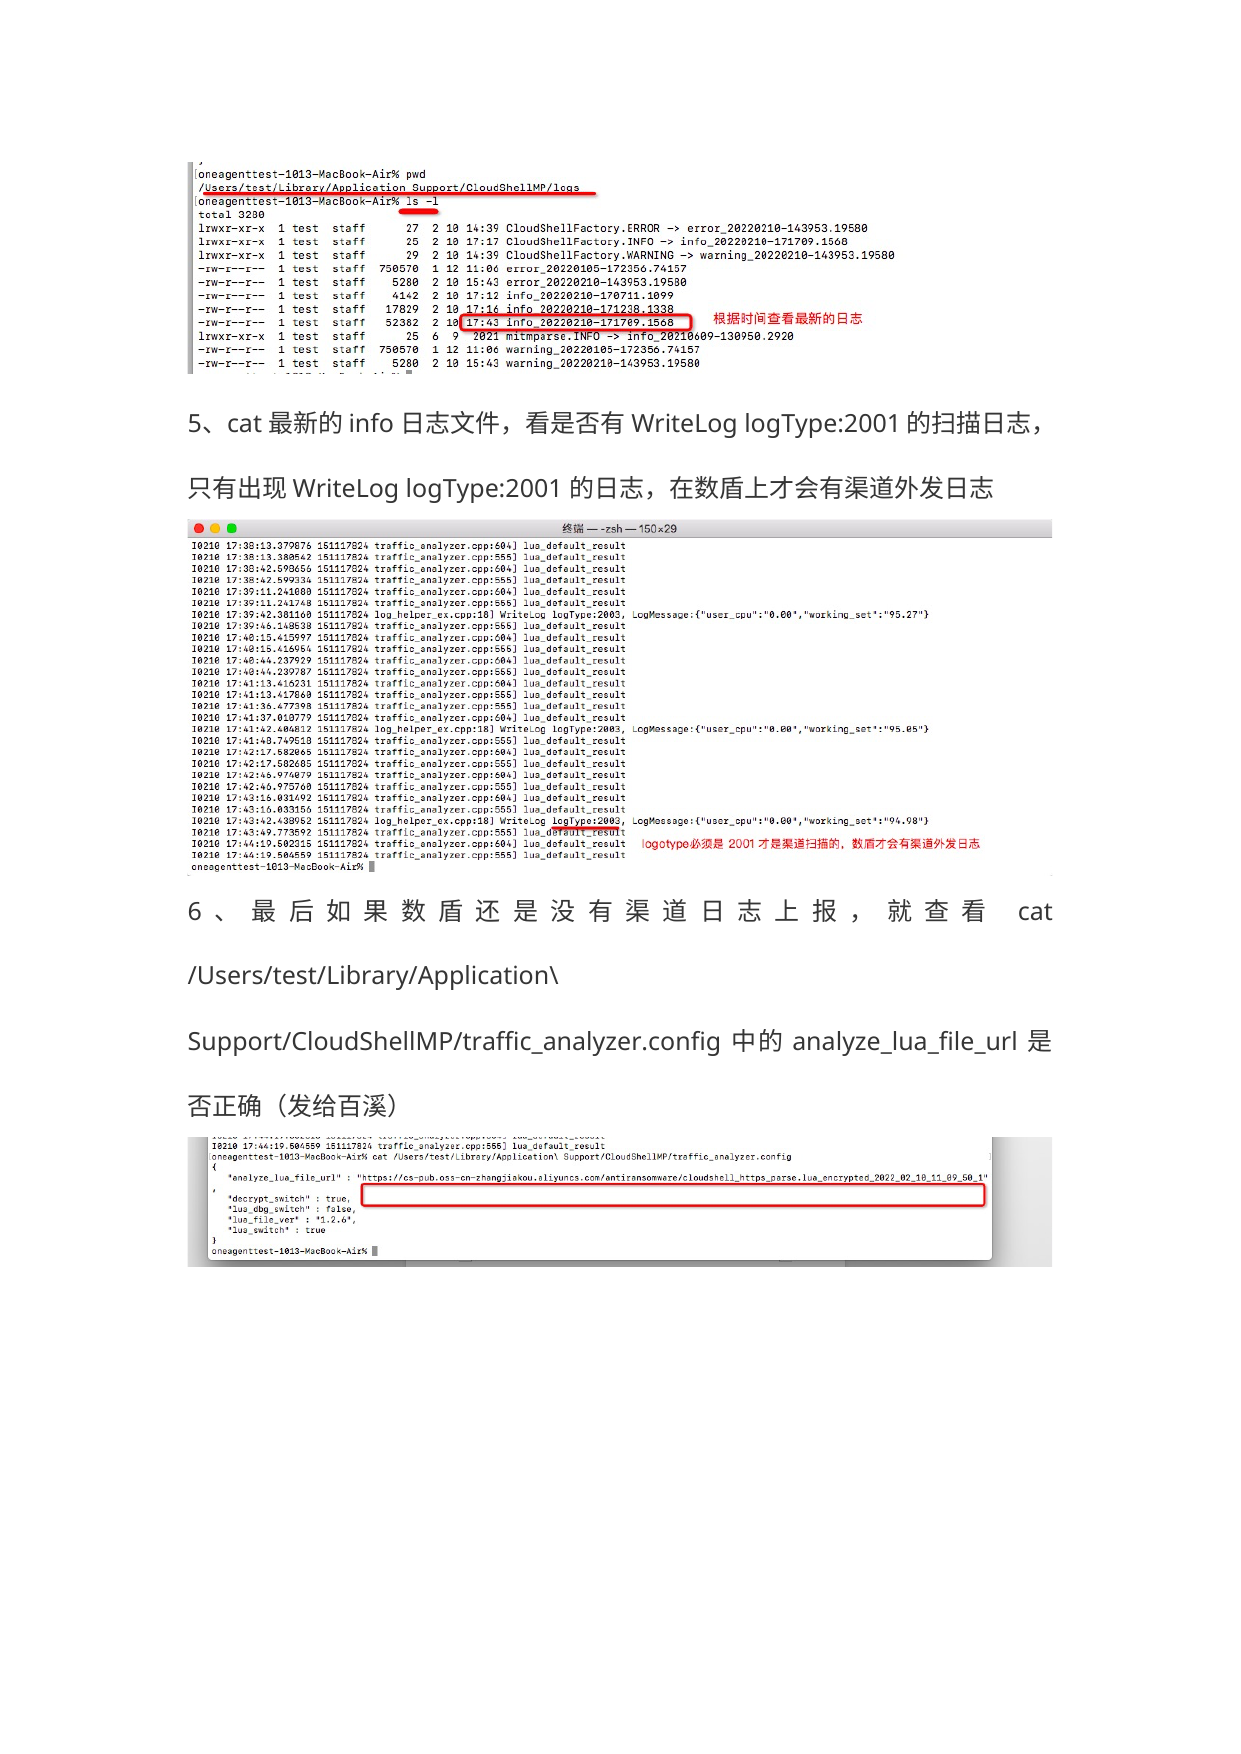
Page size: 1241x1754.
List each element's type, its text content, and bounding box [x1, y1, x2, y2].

picture [187, 162, 1053, 374]
picture [187, 519, 1053, 876]
text 6、最后如果数盾还是没有渠道日志上报，就查看 cat /Users/test/Library/Application\ Support/CloudShellMP/traffic_analyzer.config 中的 analyze_lua_file_url 是否正确（发给百溪） [187, 877, 1053, 1137]
text 5、cat 最新的info 日志文件，看是否有 WriteLog logType:2001的扫描日志，只有出现WriteLog logType:2001 的日志，在数盾上才会有渠道外发日志 [187, 389, 1053, 519]
picture [187, 1137, 1053, 1267]
